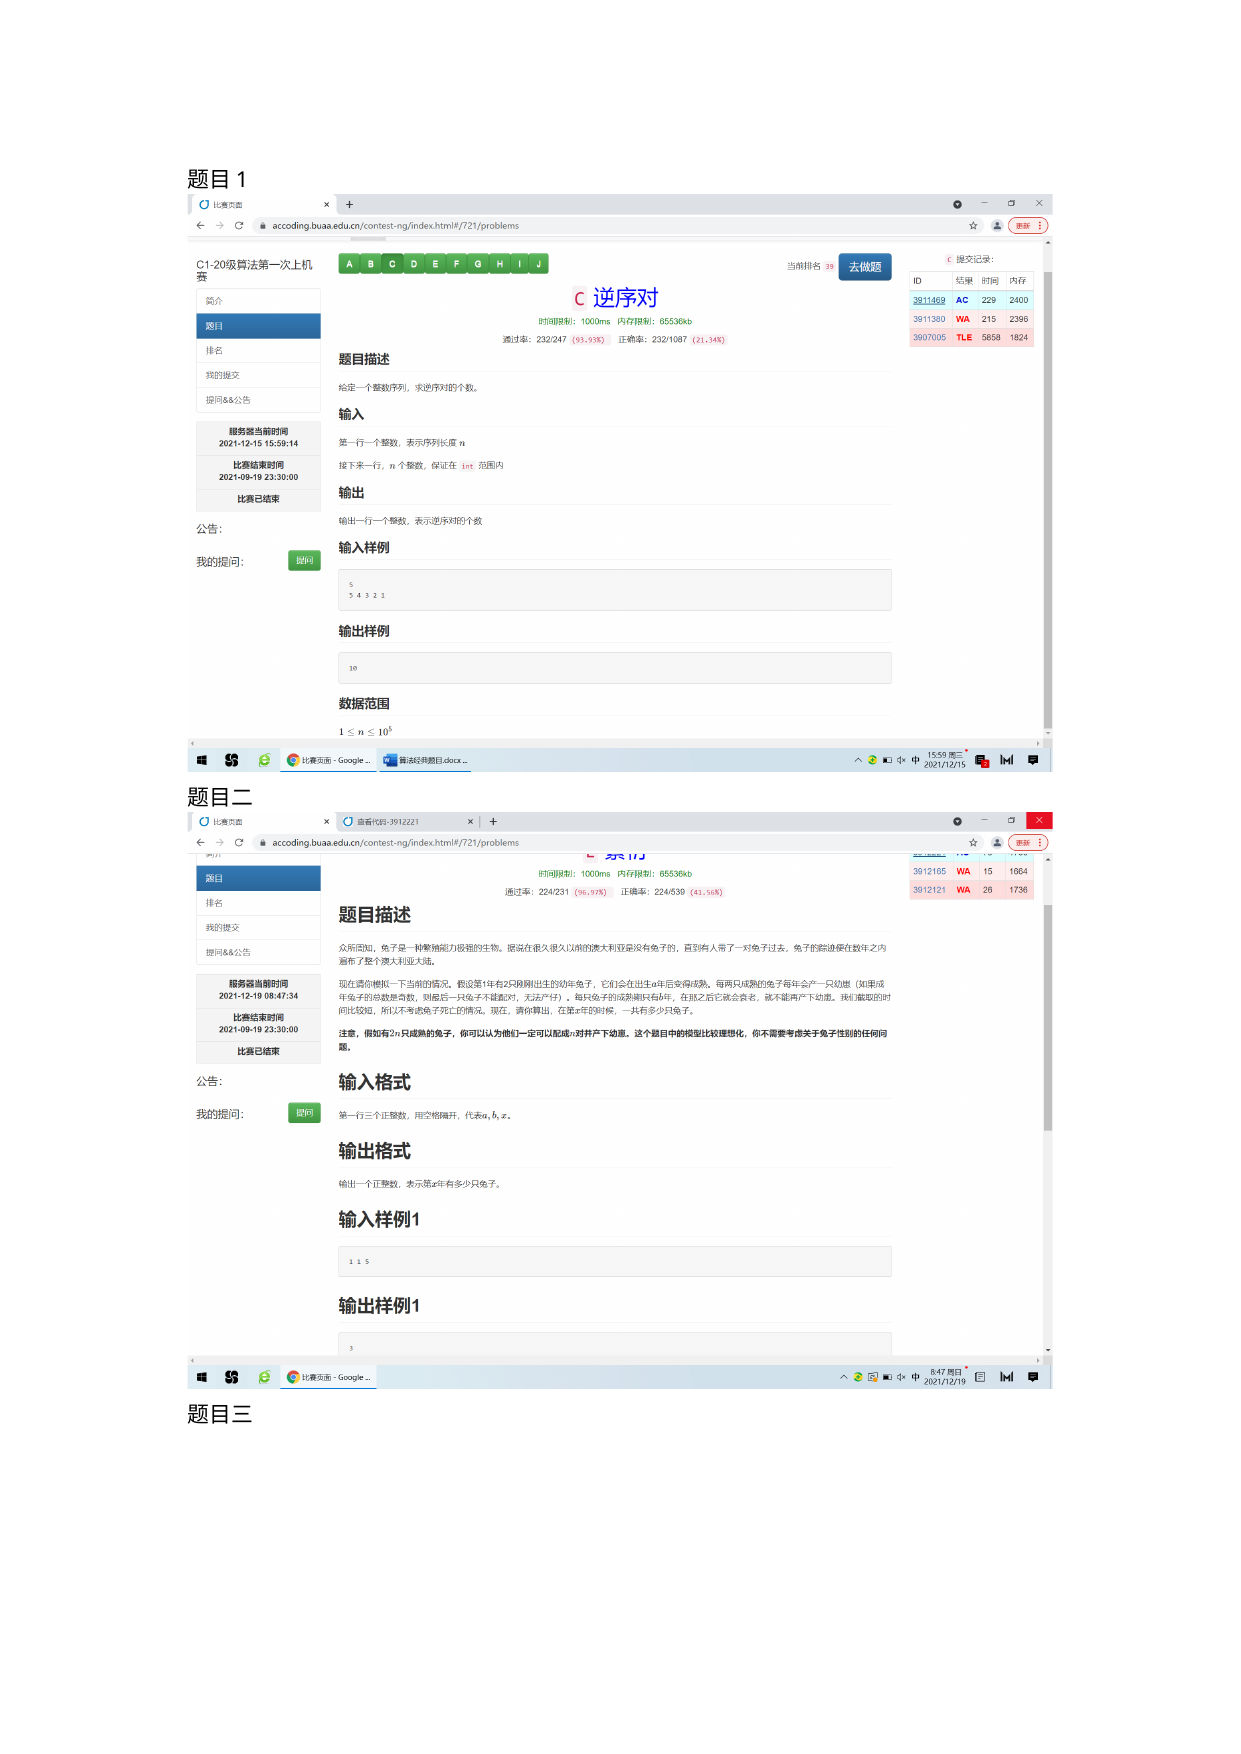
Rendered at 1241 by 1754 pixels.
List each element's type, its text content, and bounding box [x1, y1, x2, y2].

picture [187, 194, 1053, 772]
text 题目1 [187, 162, 1053, 194]
picture [187, 812, 1053, 1389]
text 题目三 [187, 1397, 1053, 1429]
text 题目二 [187, 779, 1053, 812]
